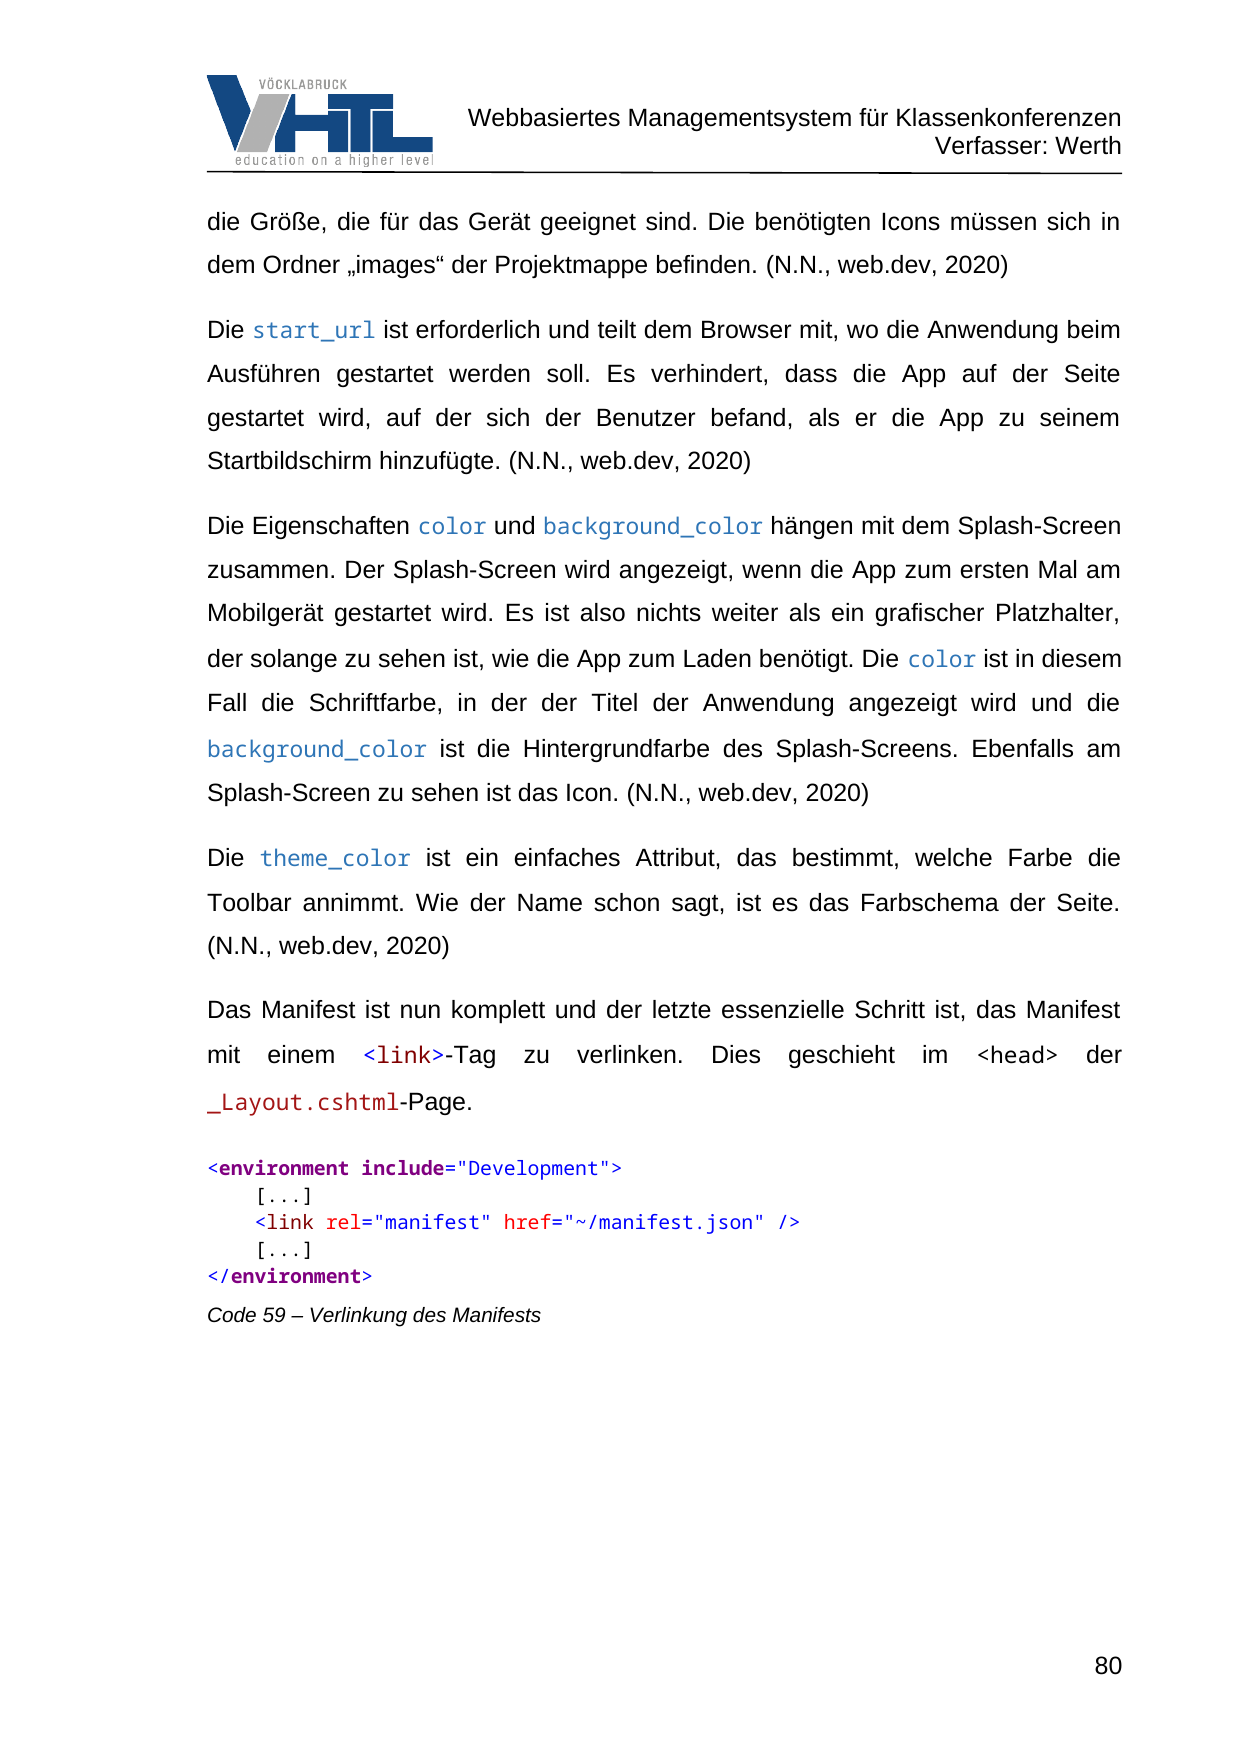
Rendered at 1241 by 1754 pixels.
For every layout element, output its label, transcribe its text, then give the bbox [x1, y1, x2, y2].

picture [206, 75, 433, 167]
text Das Manifest ist nun komplett und der letzte essenzielle Schritt ist, das Manifest mit einem <link>-Tag zu verlinken. Dies geschieht im <head> der _Layout.cshtml-Page. [207, 995, 1122, 1118]
text Die Eigenschaften color und background_color hängen mit dem Splash-Screen zusammen. Der Splash-Screen wird angezeigt, wenn die App zum ersten Mal am Mobilgerät gestartet wird. Es ist also nichts weiter als ein grafischer Platzhalter, der solange zu sehen ist, wie die App zum Laden benötigt. Die color ist in diesem Fall die Schriftfarbe, in der der Titel der Anwendung angezeigt wird und die background_color ist die Hintergrundfarbe des Splash-Screens. Ebenfalls am Splash-Screen zu sehen ist das Icon. [207, 510, 1122, 807]
text <environment include="Development"> [207, 1154, 1122, 1181]
text </environment> [207, 1262, 1122, 1289]
text <link rel="manifest" href="~/manifest.json" /> [207, 1208, 1122, 1235]
text Die theme_color ist ein einfaches Attribut, das bestimmt, welche Farbe die Toolbar annimmt. Wie der Name schon sagt, ist es das Farbschema der Seite. [207, 842, 1122, 960]
text Die start_url ist erforderlich und teilt dem Browser mit, wo die Anwendung beim Ausführen gestartet werden soll. Es verhindert, dass die App auf der Seite gestartet wird, auf der sich der Benutzer befand, als er die App zu seinem Startbildschirm hinzufügte. [207, 314, 1122, 474]
text [...] [207, 1235, 1122, 1262]
text Code 59 – Verlinkung des Manifests [207, 1302, 1122, 1326]
text [...] [207, 1181, 1122, 1208]
